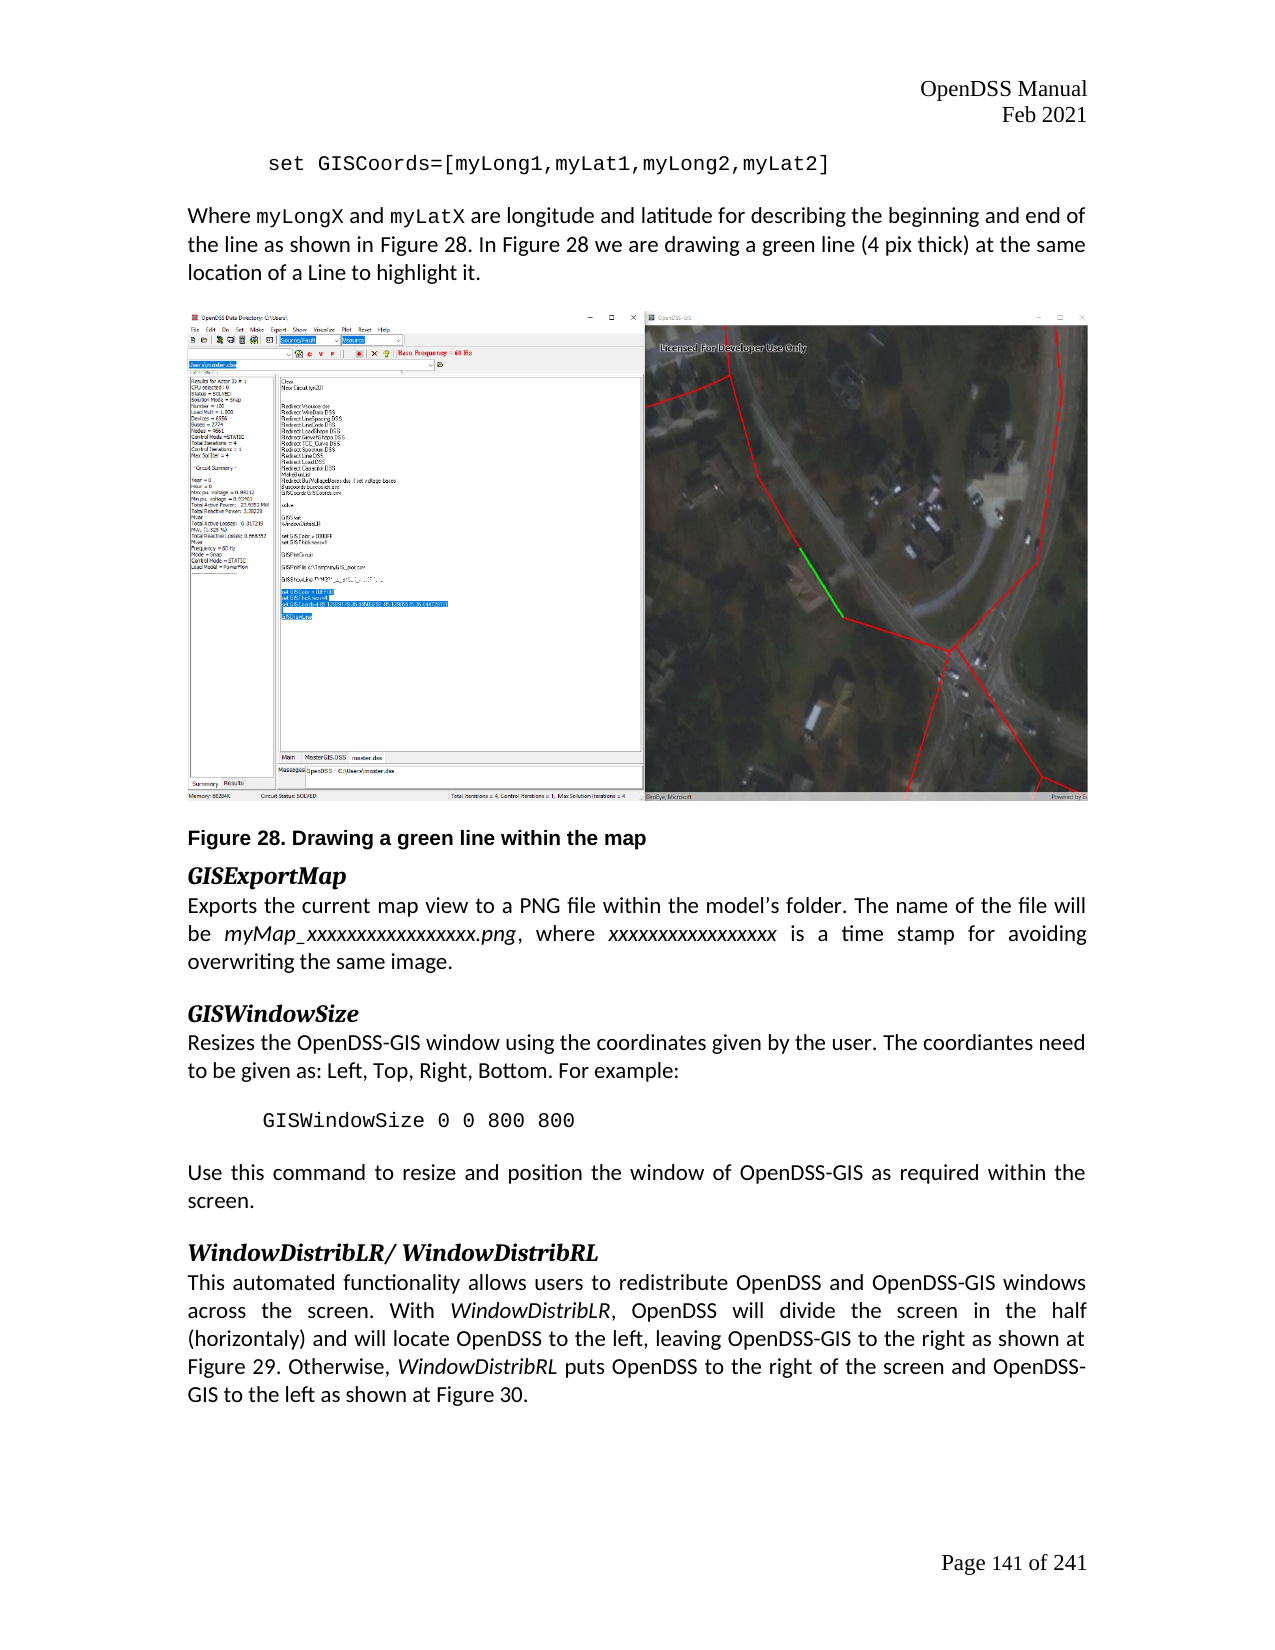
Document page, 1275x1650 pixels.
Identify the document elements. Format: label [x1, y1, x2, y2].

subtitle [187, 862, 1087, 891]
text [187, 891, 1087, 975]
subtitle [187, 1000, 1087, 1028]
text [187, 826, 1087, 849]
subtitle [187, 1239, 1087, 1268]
picture [187, 311, 1088, 801]
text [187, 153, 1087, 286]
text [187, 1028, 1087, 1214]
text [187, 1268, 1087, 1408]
